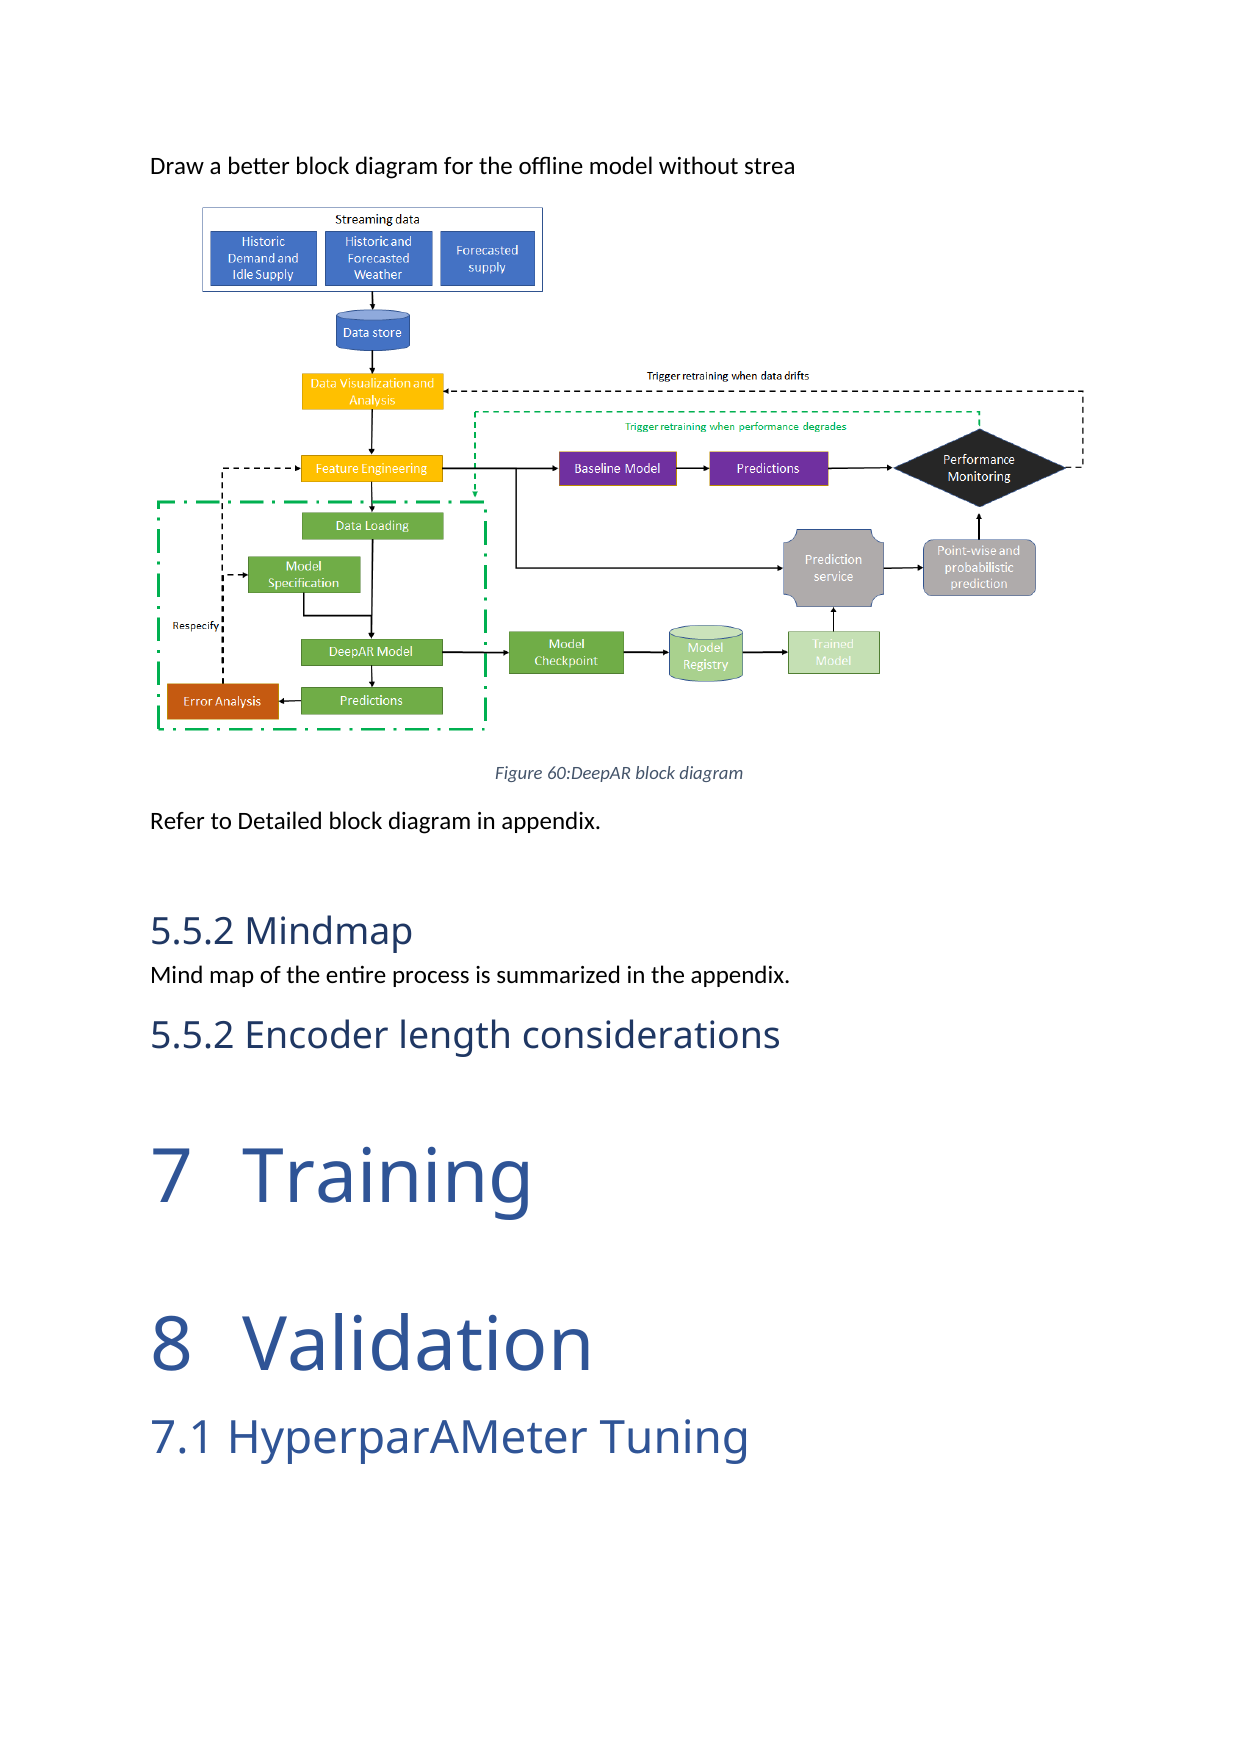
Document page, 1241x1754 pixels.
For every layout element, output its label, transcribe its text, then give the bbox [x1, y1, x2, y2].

subtitle Training [150, 1122, 1090, 1224]
subtitle 5.5.2 Encoder length considerations [150, 1009, 1090, 1060]
text Draw a better block diagram for the offline model without strea [150, 150, 1090, 181]
text Refer to Detailed block diagram in appendix. [150, 805, 1090, 835]
text Mind map of the entire process is summarized in the appendix. [150, 959, 1090, 990]
subtitle Validation [150, 1290, 1090, 1392]
picture [150, 199, 1091, 742]
subtitle 5.5.2 Mindmap [150, 904, 1090, 955]
subtitle 7.1 HyperparAMeter Tuning [150, 1404, 1090, 1467]
